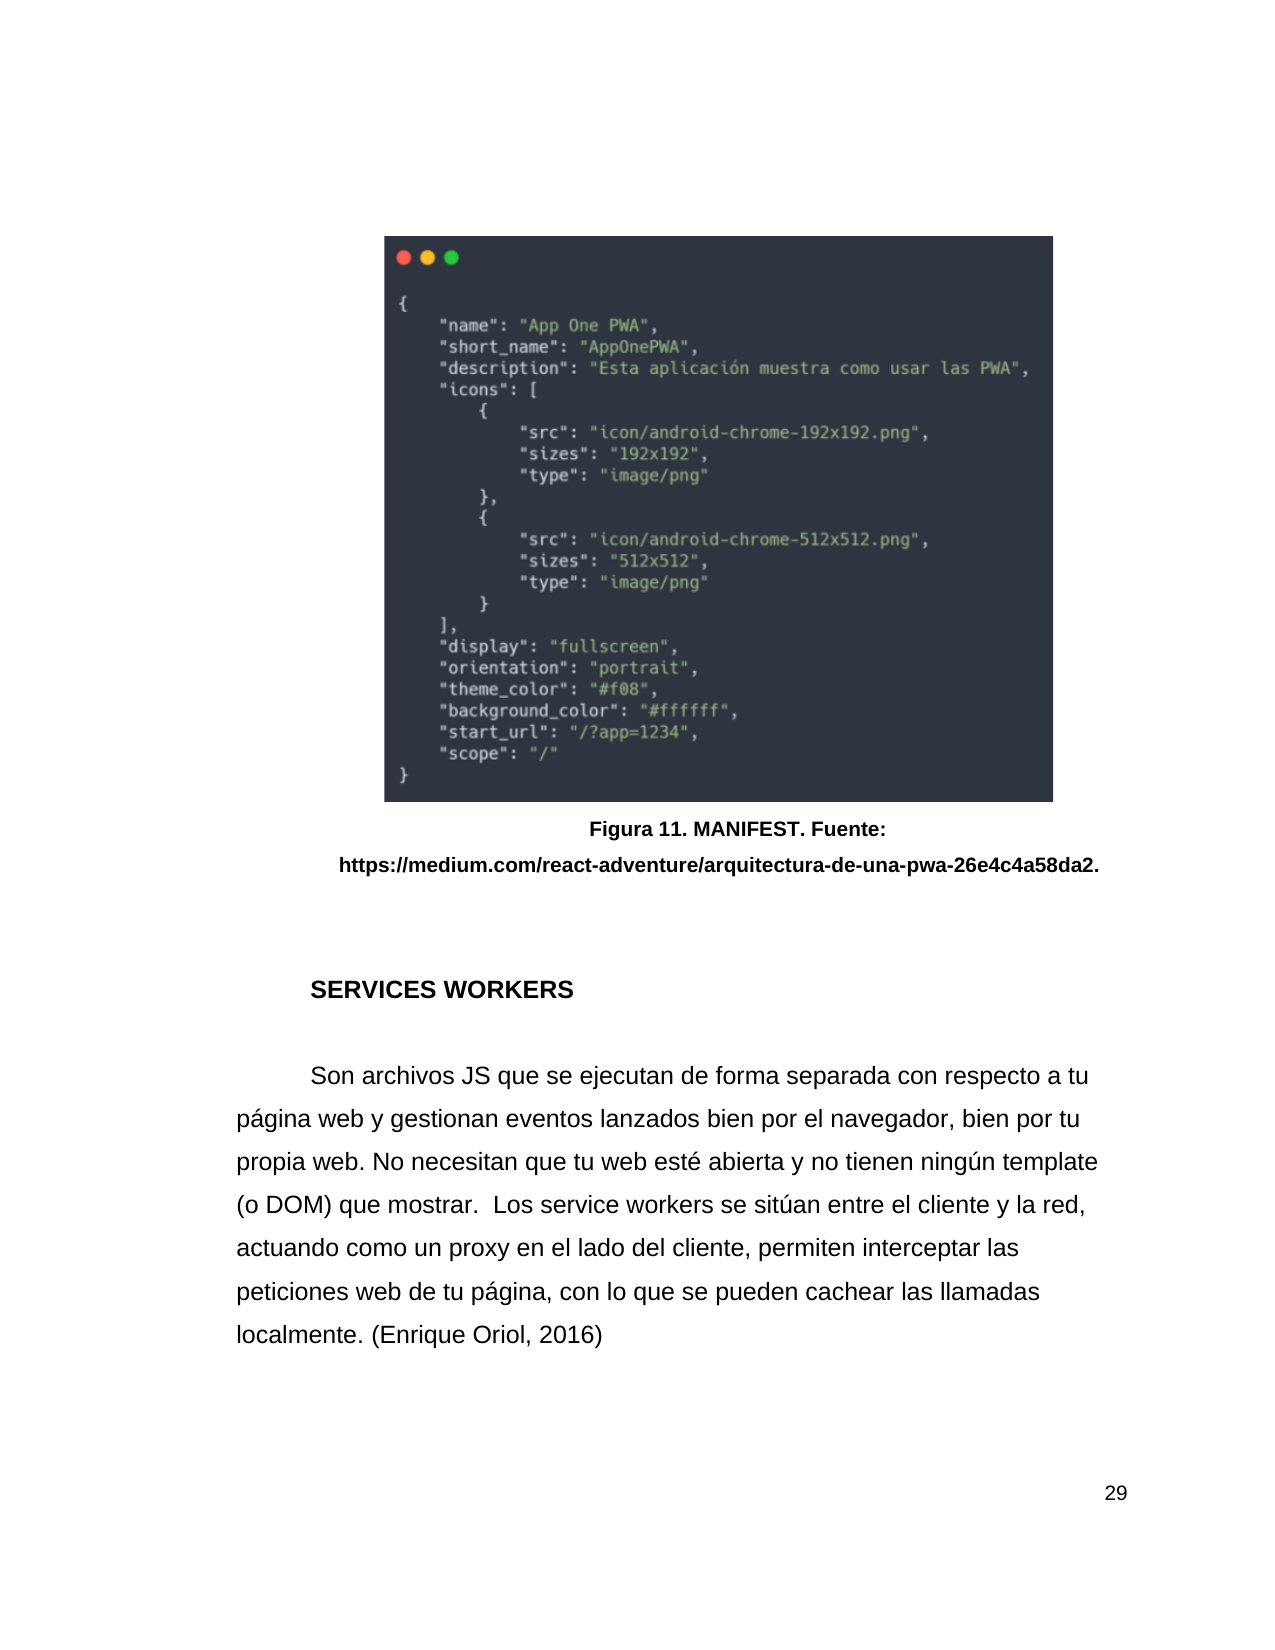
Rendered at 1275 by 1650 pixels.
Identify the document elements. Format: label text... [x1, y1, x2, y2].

text Figura 11. MANIFEST. Fuente: https://medium.com/react-adventure/arquitectura-de-una-pwa-26e4c4a58da2. [311, 816, 1127, 876]
list SERVICES WORKERS [236, 974, 1127, 1003]
picture [384, 236, 1054, 802]
list Son archivos JS que se ejecutan de forma separada con respecto a tu página web y gestionan eventos lanzados bien por el navegador, bien por tu propia web. No necesitan que tu web esté abierta y no tienen ningún template (o DOM) que mostrar. Los service workers se sitúan entre el cliente y la red, actuando como un proxy en el lado del cliente, permiten interceptar las peticiones web de tu página, con lo que se pueden cachear las llamadas localmente. [236, 1061, 1127, 1348]
